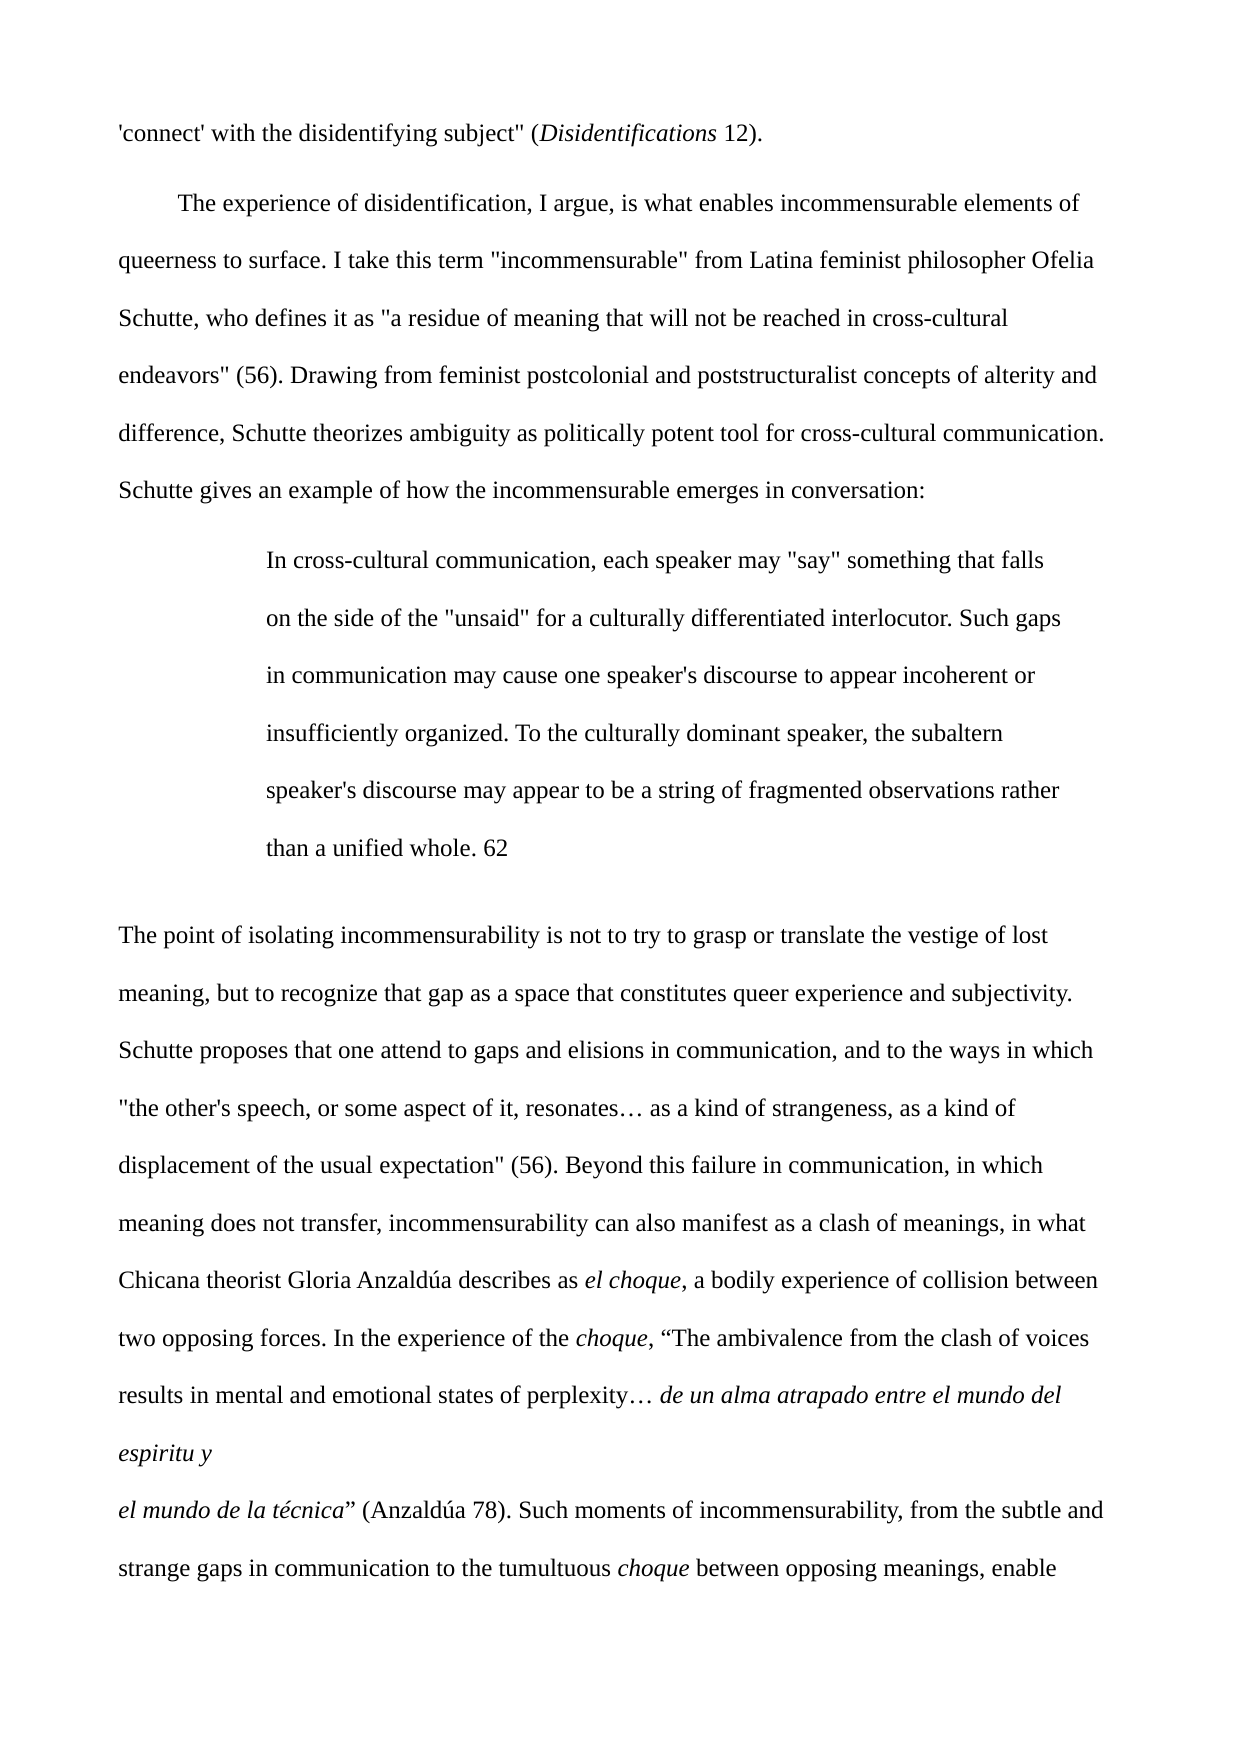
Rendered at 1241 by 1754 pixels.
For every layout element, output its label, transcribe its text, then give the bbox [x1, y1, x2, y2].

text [118, 118, 1122, 147]
text In cross-cultural communication, each speaker may "say" something that falls on the side of the "unsaid" for a culturally differentiated interlocutor. Such gaps in communication may cause one speaker's discourse to appear incoherent or insufficiently organized. To the culturally dominant speaker, the subaltern speaker's discourse may appear to be a string of fragmented observations rather than a unified whole. 62 [266, 546, 1063, 862]
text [118, 1495, 1122, 1581]
text The experience of disidentification, I argue, is what enables incommensurable elements of queerness to surface. I take this term "incommensurable" from Latina feminist philosopher Ofelia Schutte, who defines it as "a residue of meaning that will not be reached in cross-cultural endeavors" (56). Drawing from feminist postcolonial and poststructuralist concepts of alterity and difference, Schutte theorizes ambiguity as politically potent tool for cross-cultural communication. Schutte gives an example of how the incommensurable emerges in conversation: [118, 188, 1122, 504]
text The point of isolating incommensurability is not to try to grasp or translate the vestige of lost meaning, but to recognize that gap as a space that constitutes queer experience and subjectivity. Schutte proposes that one attend to gaps and elisions in communication, and to the ways in which "the other's speech, or some aspect of it, resonates… as a kind of strangeness, as a kind of displacement of the usual expectation" (56). Beyond this failure in communication, in which meaning does not transfer, incommensurability can also manifest as a clash of meanings, in what Chicana theorist Gloria Anzaldúa describes as el choque, a bodily experience of collision between two opposing forces. In the experience of the choque, “The ambivalence from the clash of voices results in mental and emotional states of perplexity… de un alma atrapado entre el mundo del espiritu y [118, 920, 1122, 1466]
